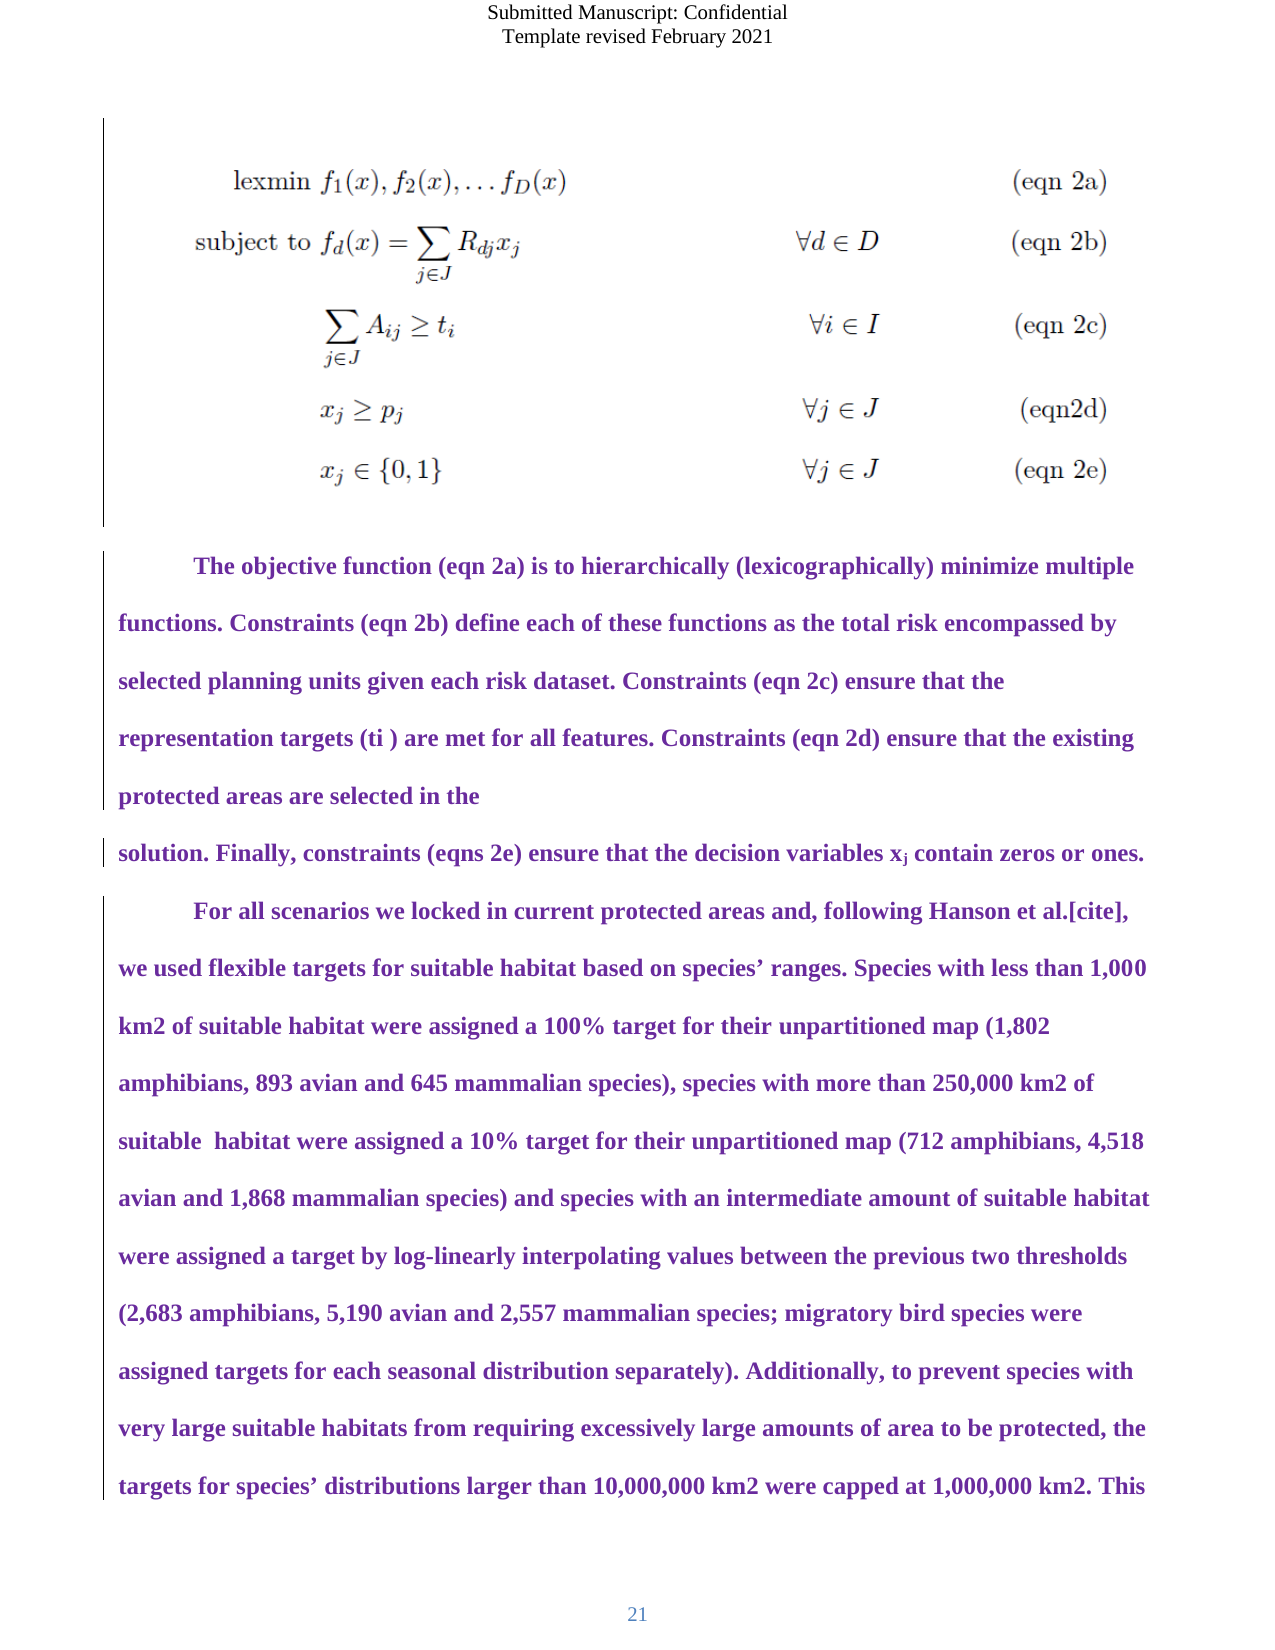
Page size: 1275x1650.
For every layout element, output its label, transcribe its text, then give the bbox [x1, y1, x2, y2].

picture [118, 118, 1157, 527]
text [118, 896, 1157, 1499]
text The objective function (eqn 2a) is to hierarchically (lexicographically) minimize multiple functions. Constraints (eqn 2b) define each of these functions as the total risk encompassed by selected planning units given each risk dataset. Constraints (eqn 2c) ensure that the representation targets (ti ) are met for all features. Constraints (eqn 2d) ensure that the existing protected areas are selected in the [118, 551, 1157, 809]
text solution. Finally, constraints (eqns 2e) ensure that the decision variables xj contain zeros or ones. [118, 838, 1157, 867]
